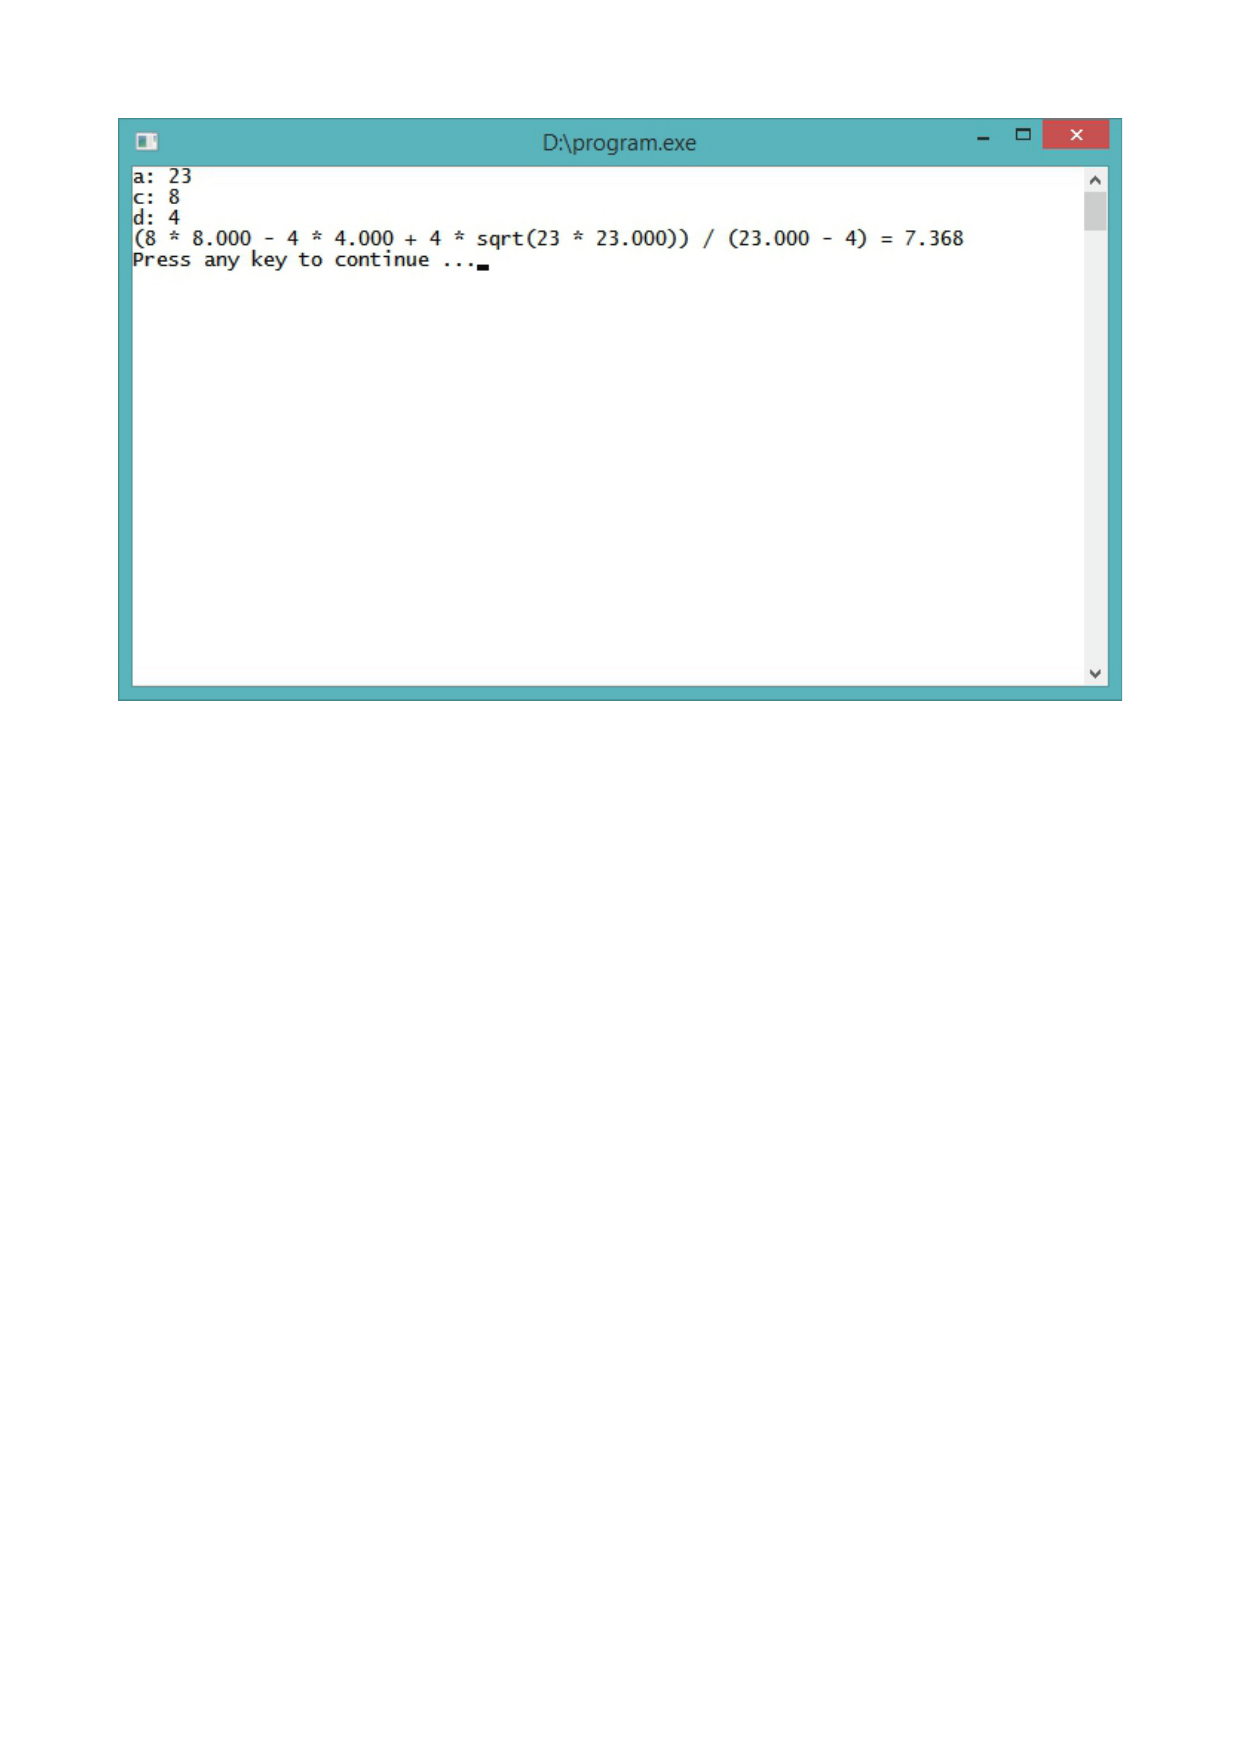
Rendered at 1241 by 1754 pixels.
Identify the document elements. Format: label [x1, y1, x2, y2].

picture [118, 118, 1123, 701]
